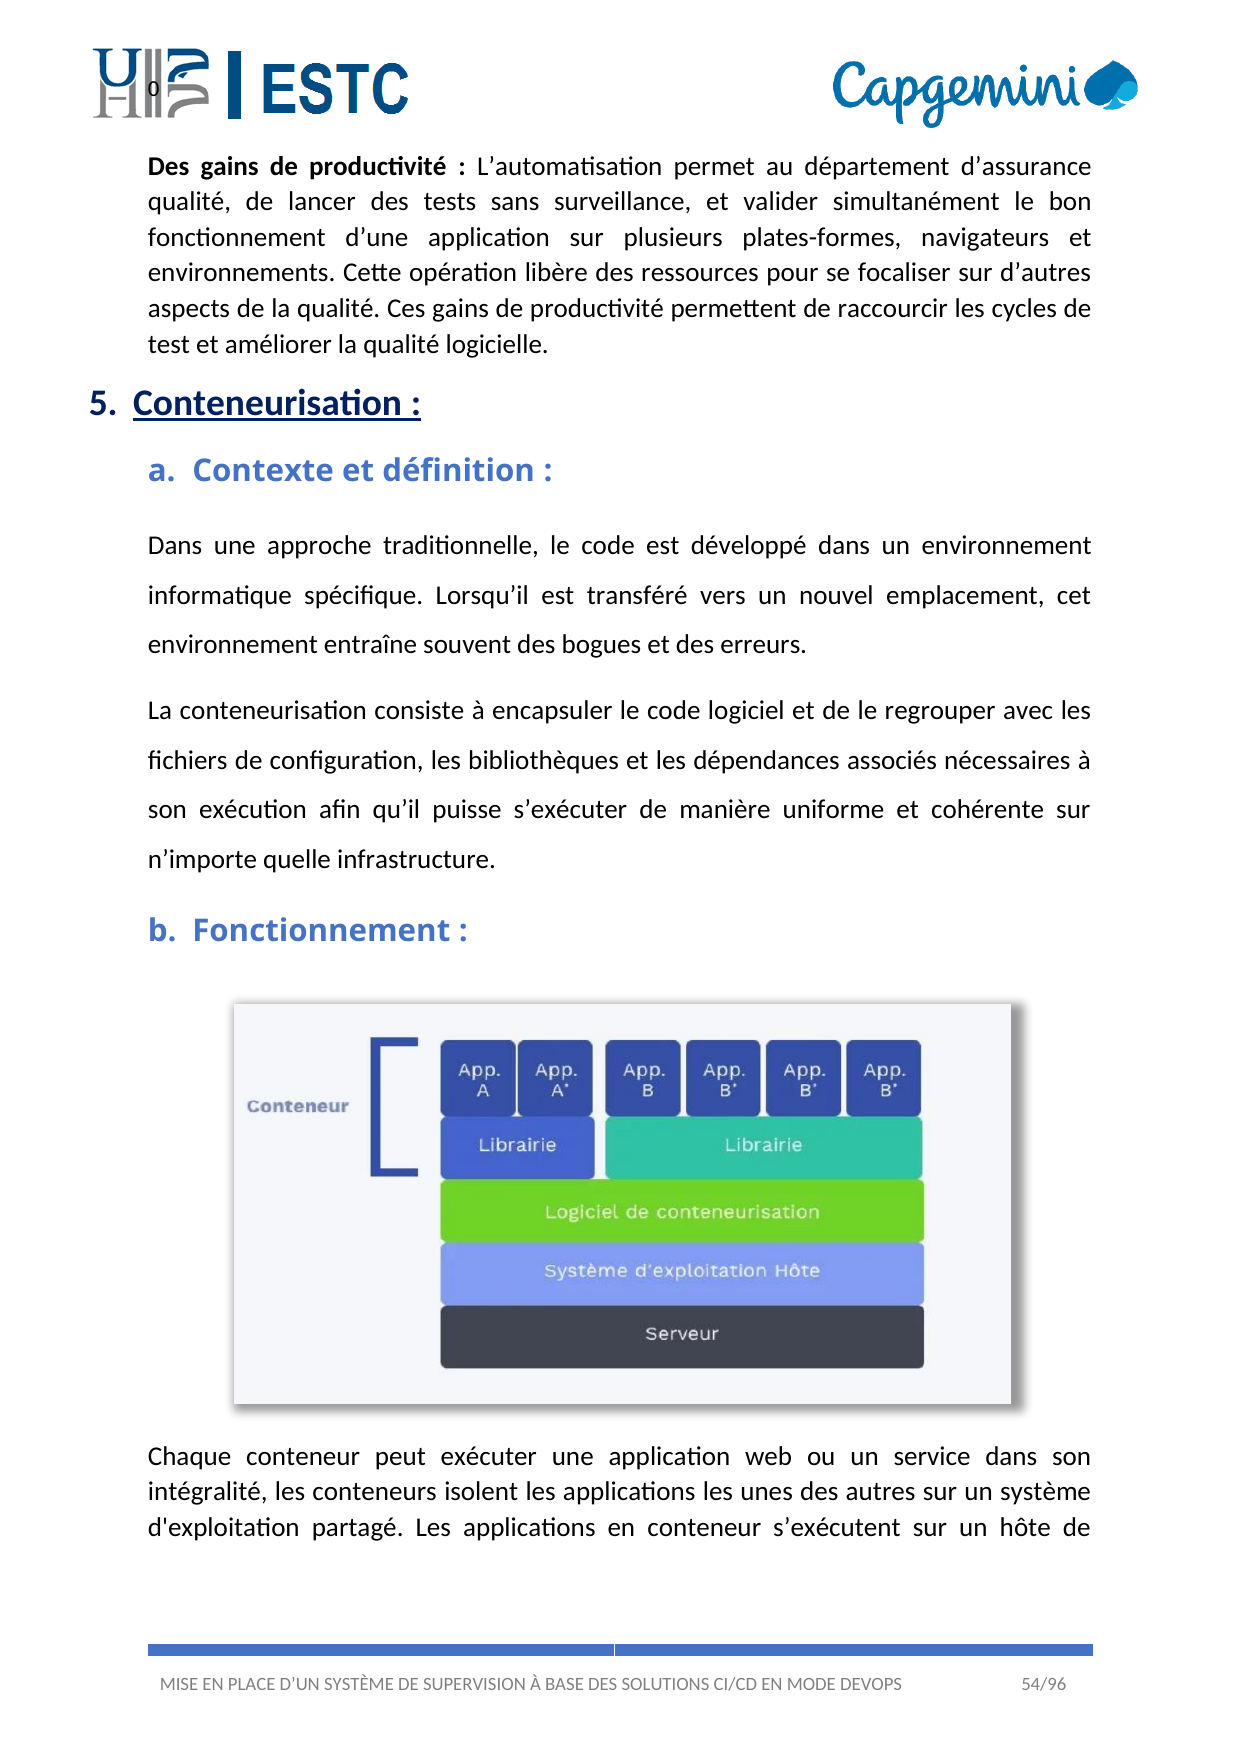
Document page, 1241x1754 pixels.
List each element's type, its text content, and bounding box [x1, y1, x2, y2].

text Des gains de productivité : L’automatisation permet au département d’assurance qualité, de lancer des tests sans surveillance, et valider simultanément le bon fonctionnement d’une application sur plusieurs plates-formes, navigateurs et environnements. Cette opération libère des ressources pour se focaliser sur d’autres aspects de la qualité. Ces gains de productivité permettent de raccourcir les cycles de test et améliorer la qualité logicielle. [148, 149, 1093, 360]
text La conteneurisation consiste à encapsuler le code logiciel et de le regrouper avec les fichiers de configuration, les bibliothèques et les dépendances associés nécessaires à son exécution afin qu’il puisse s’exécuter de manière uniforme et cohérente sur n’importe quelle infrastructure. [148, 693, 1093, 875]
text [148, 1439, 1093, 1543]
picture [87, 40, 418, 136]
subtitle Fonctionnement : [148, 908, 1093, 951]
subtitle Conteneurisation : [88, 379, 1093, 425]
text Dans une approche traditionnelle, le code est développé dans un environnement informatique spécifique. Lorsqu’il est transféré vers un nouvel emplacement, cet environnement entraîne souvent des bogues et des erreurs. [148, 528, 1093, 660]
subtitle Contexte et définition : [148, 448, 1093, 490]
picture [833, 60, 1139, 128]
picture [234, 1004, 1011, 1404]
